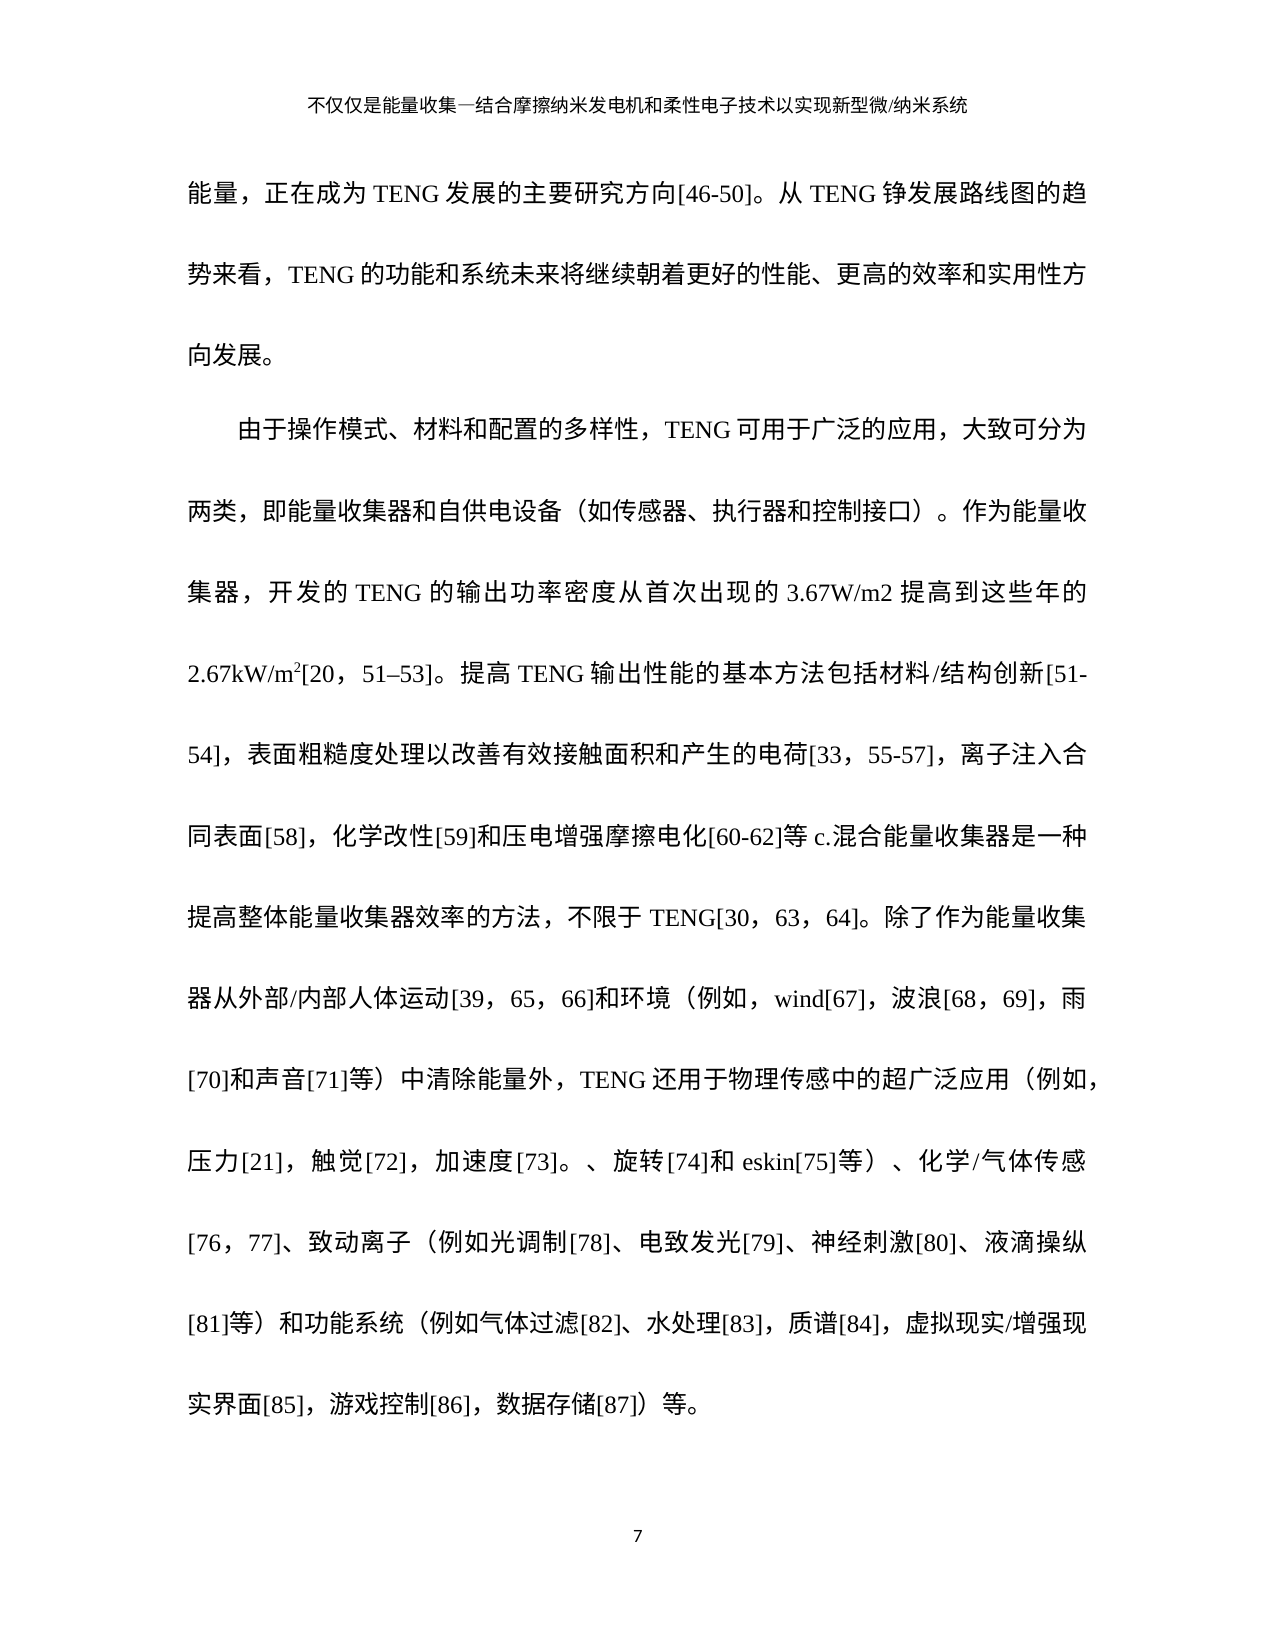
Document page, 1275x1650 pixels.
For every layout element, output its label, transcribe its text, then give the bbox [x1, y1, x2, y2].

text 由于操作模式、材料和配置的多样性，TENG可用于广泛的应用，大致可分为两类，即能量收集器和自供电设备（如传感器、执行器和控制接口）。作为能量收集器，开发的TENG的输出功率密度从首次出现的3.67W/m2提高到这些年的2.67kW/m2[20，51–53]。提高TENG输出性能的基本方法包括材料/结构创新[51-54]，表面粗糙度处理以改善有效接触面积和产生的电荷[33，55-57]，离子注入合同表面[58]，化学改性[59]和压电增强摩擦电化[60-62]等c.混合能量收集器是一种提高整体能量收集器效率的方法，不限于TENG[30，63，64]。除了作为能量收集器从外部/内部人体运动[39，65，66]和环境（例如，wind[67]，波浪[68，69]，雨[70]和声音[71]等）中清除能量外，TENG还用于物理传感中的超广泛应用（例如，压力[21]，触觉[72]，加速度[73]。、旋转[74]和eskin[75]等）、化学/气体传感[76，77]、致动离子（例如光调制[78]、电致发光[79]、神经刺激[80]、液滴操纵[81]等）和功能系统（例如气体过滤[82]、水处理[83]，质谱[84]，虚拟现实/增强现实界面[85]，游戏控制[86]，数据存储[87]）等。 [187, 395, 1087, 1435]
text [187, 159, 1087, 386]
